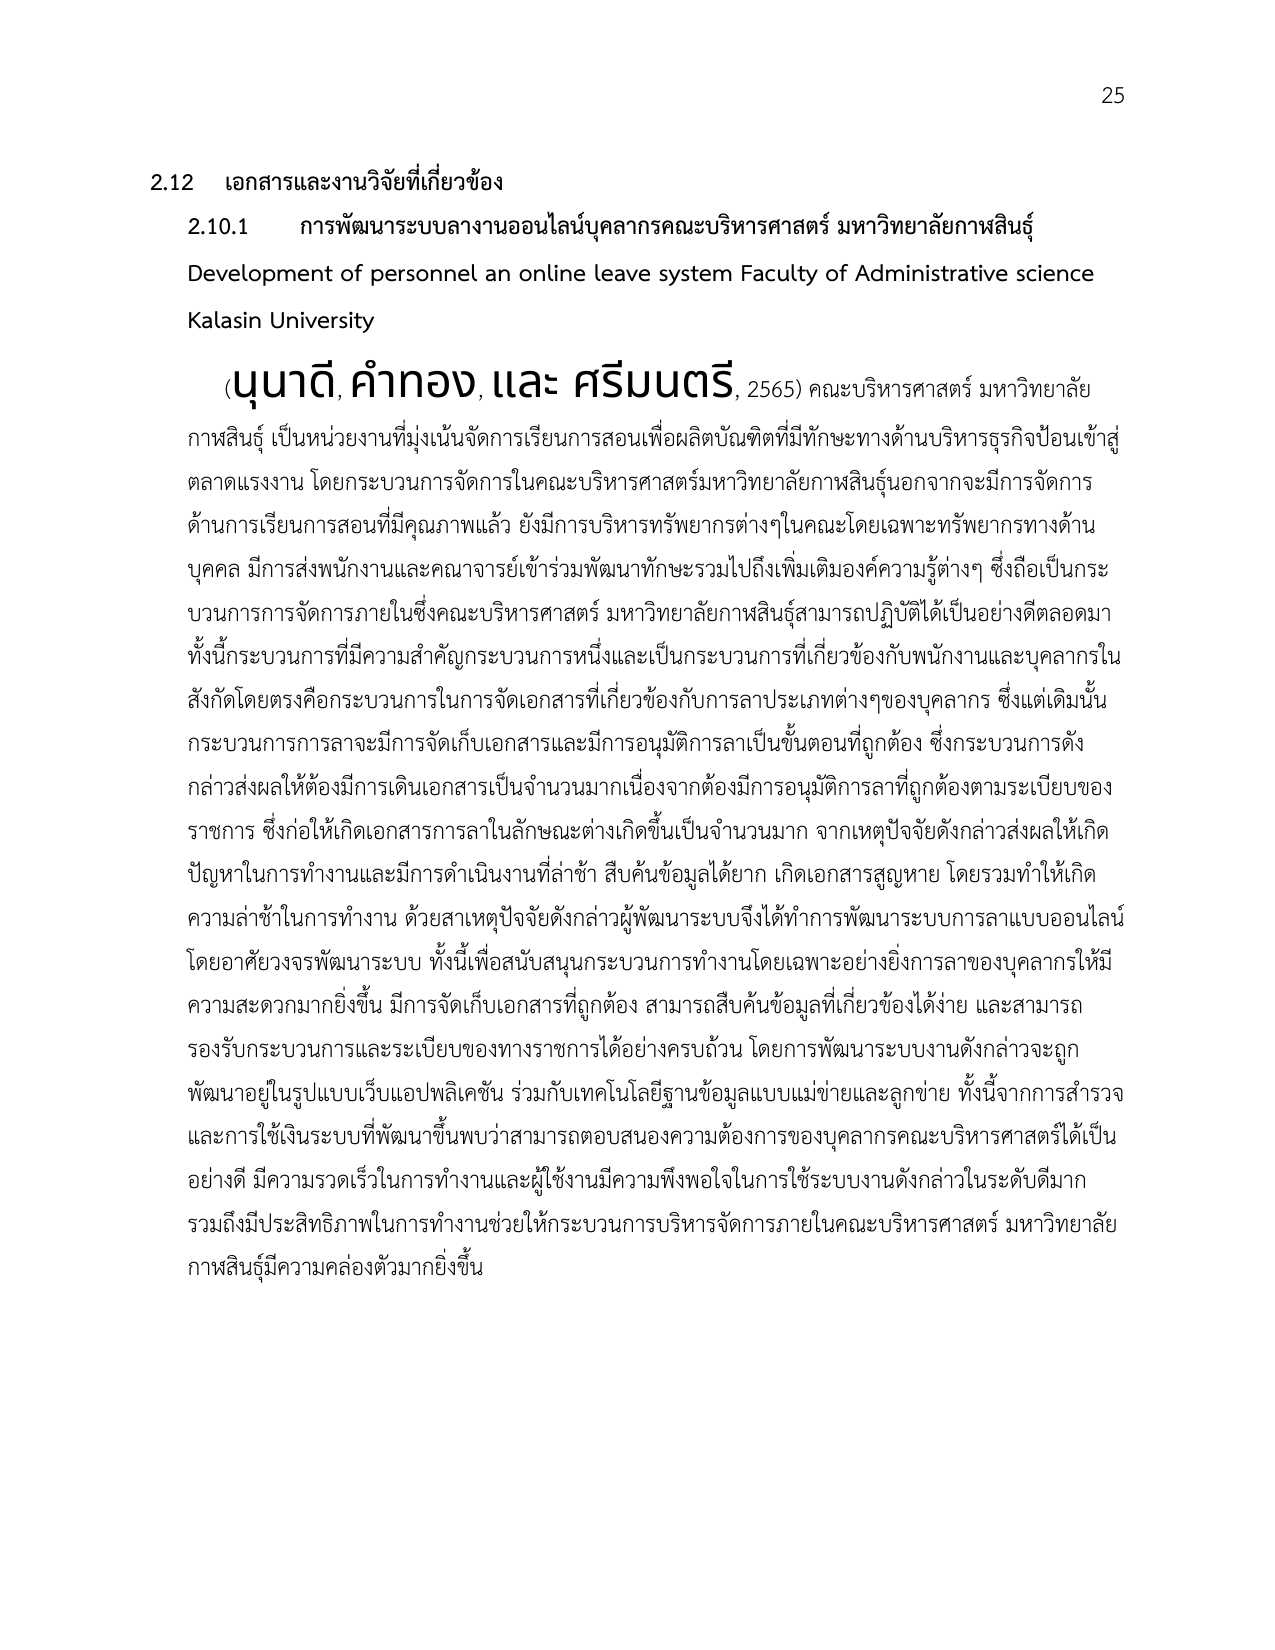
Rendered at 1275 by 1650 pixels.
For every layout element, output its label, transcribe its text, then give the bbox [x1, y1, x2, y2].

list การพัฒนาระบบลางานออนไลน์บุคลากรคณะบริหารศาสตร์ มหาวิทยาลัยกาฬสินธุ์ Development of personnel an online leave system Faculty of Administrative science Kalasin University [187, 206, 1125, 344]
subtitle เอกสารและงานวิจัยที่เกี่ยวข้อง [150, 162, 1125, 206]
list คณะบริหารศาสตร์ มหาวิทยาลัยกาฬสินธุ์ เป็นหน่วยงานที่มุ่งเน้นจัดการเรียนการสอนเพื่อผลิตบัณฑิตที่มีทักษะทางด้านบริหารธุรกิจป้อนเข้าสู่ตลาดแรงงาน โดยกระบวนการจัดการในคณะบริหารศาสตร์มหาวิทยาลัยกาฬสินธุ์นอกจากจะมีการจัดการด้านการเรียนการสอนที่มีคุณภาพแล้ว ยังมีการบริหารทรัพยากรต่างๆในคณะโดยเฉพาะทรัพยากรทางด้านบุคคล มีการส่งพนักงานและคณาจารย์เข้าร่วมพัฒนาทักษะรวมไปถึงเพิ่มเติมองค์ความรู้ต่างๆ ซึ่งถือเป็นกระบวนการการจัดการภายในซึ่งคณะบริหารศาสตร์ มหาวิทยาลัยกาฬสินธุ์สามารถปฏิบัติได้เป็นอย่างดีตลอดมา ทั้งนี้กระบวนการที่มีความสำคัญกระบวนการหนึ่งและเป็นกระบวนการที่เกี่ยวข้องกับพนักงานและบุคลากรในสังกัดโดยตรงคือกระบวนการในการจัดเอกสารที่เกี่ยวข้องกับการลาประเภทต่างๆของบุคลากร ซึ่งแต่เดิมนั้นกระบวนการการลาจะมีการจัดเก็บเอกสารและมีการอนุมัติการลาเป็นขั้นตอนที่ถูกต้อง ซึ่งกระบวนการดังกล่าวส่งผลให้ต้องมีการเดินเอกสารเป็นจำนวนมากเนื่องจากต้องมีการอนุมัติการลาที่ถูกต้องตามระเบียบของราชการ ซึ่งก่อให้เกิดเอกสารการลาในลักษณะต่างเกิดขึ้นเป็นจำนวนมาก จากเหตุปัจจัยดังกล่าวส่งผลให้เกิดปัญหาในการทำงานและมีการดำเนินงานที่ล่าช้า สืบค้นข้อมูลได้ยาก เกิดเอกสารสูญหาย โดยรวมทำให้เกิดความล่าช้าในการทำงาน ด้วยสาเหตุปัจจัยดังกล่าวผู้พัฒนาระบบจึงได้ทำการพัฒนาระบบการลาแบบออนไลน์โดยอาศัยวงจรพัฒนาระบบ ทั้งนี้เพื่อสนับสนุนกระบวนการทำงานโดยเฉพาะอย่างยิ่งการลาของบุคลากรให้มีความสะดวกมากยิ่งขึ้น มีการจัดเก็บเอกสารที่ถูกต้อง สามารถสืบค้นข้อมูลที่เกี่ยวข้องได้ง่าย และสามารถรองรับกระบวนการและระเบียบของทางราชการได้อย่างครบถ้วน โดยการพัฒนาระบบงานดังกล่าวจะถูกพัฒนาอยู่ในรูปแบบเว็บแอปพลิเคชัน ร่วมกับเทคโนโลยีฐานข้อมูลแบบแม่ข่ายและลูกข่าย ทั้งนี้จากการสำรวจและการใช้เงินระบบที่พัฒนาขึ้นพบว่าสามารถตอบสนองความต้องการของบุคลากรคณะบริหารศาสตร์ได้เป็นอย่างดี มีความรวดเร็วในการทำงานและผู้ใช้งานมีความพึงพอใจในการใช้ระบบงานดังกล่าวในระดับดีมาก รวมถึงมีประสิทธิภาพในการทำงานช่วยให้กระบวนการบริหารจัดการภายในคณะบริหารศาสตร์ มหาวิทยาลัยกาฬสินธุ์มีความคล่องตัวมากยิ่งขึ้น [187, 347, 1125, 1291]
